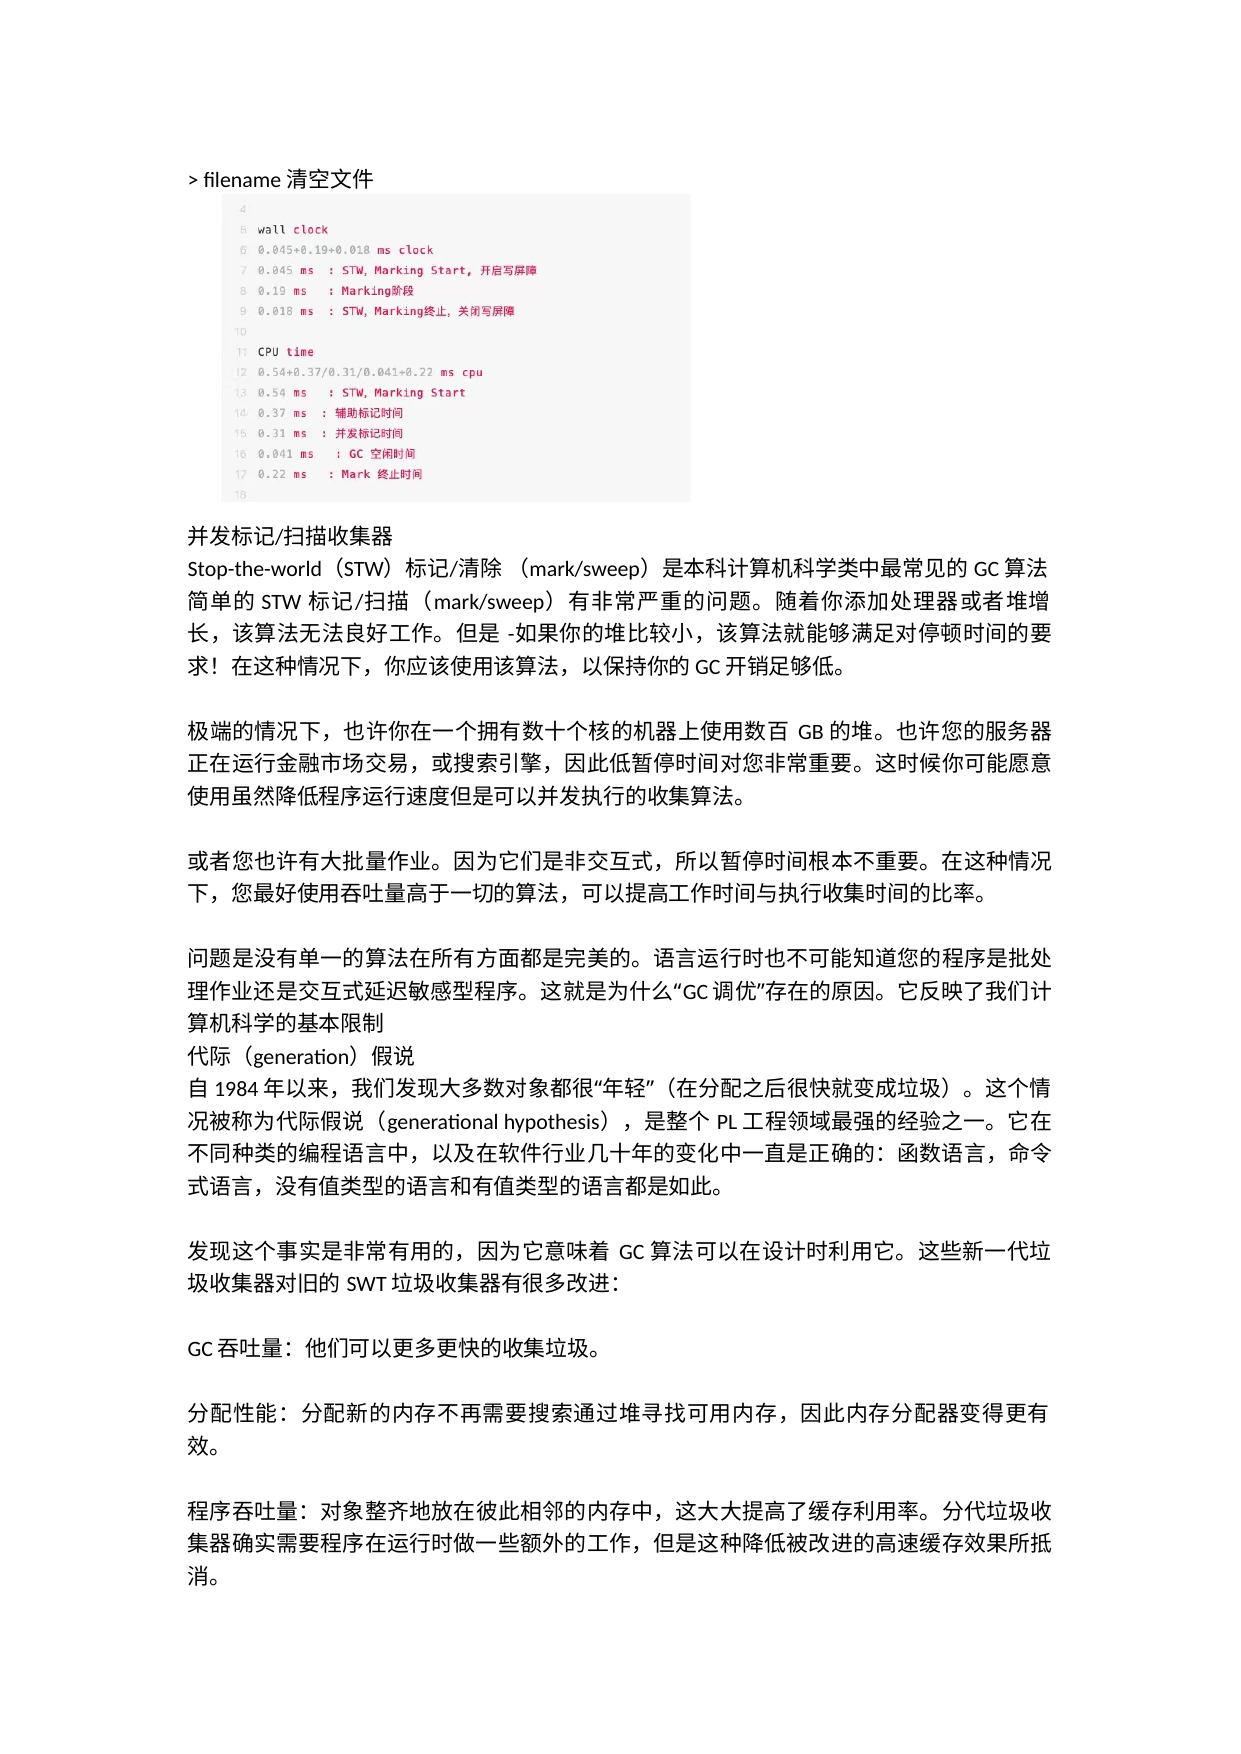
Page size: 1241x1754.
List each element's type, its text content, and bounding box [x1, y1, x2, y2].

text 代际（generation）假说 [187, 1039, 1053, 1072]
text Stop-the-world（STW）标记/清除 （mark/sweep）是本科计算机科学类中最常见的 GC 算法 [187, 552, 1053, 584]
text 发现这个事实是非常有用的，因为它意味着 GC 算法可以在设计时利用它。这些新一代垃圾收集器对旧的 SWT 垃圾收集器有很多改进： [187, 1234, 1053, 1299]
text 或者您也许有大批量作业。因为它们是非交互式，所以暂停时间根本不重要。在这种情况下，您最好使用吞吐量高于一切的算法，可以提高工作时间与执行收集时间的比率。 [187, 844, 1053, 909]
text 程序吞吐量：对象整齐地放在彼此相邻的内存中，这大大提高了缓存利用率。分代垃圾收集器确实需要程序在运行时做一些额外的工作，但是这种降低被改进的高速缓存效果所抵消。 [187, 1494, 1053, 1592]
text 分配性能：分配新的内存不再需要搜索通过堆寻找可用内存，因此内存分配器变得更有效。 [187, 1397, 1053, 1462]
text GC吞吐量：他们可以更多更快的收集垃圾。 [187, 1332, 1053, 1364]
text 并发标记/扫描收集器 [187, 519, 1053, 552]
text 简单的STW 标记/扫描（mark/sweep）有非常严重的问题。随着你添加处理器或者堆增长，该算法无法良好工作。但是 -如果你的堆比较小，该算法就能够满足对停顿时间的要求！在这种情况下，你应该使用该算法，以保持你的GC开销足够低。 [187, 584, 1053, 682]
text 自1984年以来，我们发现大多数对象都很“年轻”（在分配之后很快就变成垃圾）。这个情况被称为代际假说（generational hypothesis），是整个 PL 工程领域最强的经验之一。它在不同种类的编程语言中，以及在软件行业几十年的变化中一直是正确的：函数语言，命令式语言，没有值类型的语言和有值类型的语言都是如此。 [187, 1072, 1053, 1202]
text 极端的情况下，也许你在一个拥有数十个核的机器上使用数百 GB 的堆。也许您的服务器正在运行金融市场交易，或搜索引擎，因此低暂停时间对您非常重要。这时候你可能愿意使用虽然降低程序运行速度但是可以并发执行的收集算法。 [187, 714, 1053, 812]
text 问题是没有单一的算法在所有方面都是完美的。语言运行时也不可能知道您的程序是批处理作业还是交互式延迟敏感型程序。这就是为什么“GC调优”存在的原因。它反映了我们计算机科学的基本限制 [187, 942, 1053, 1039]
text > filename 清空文件 [187, 162, 1053, 194]
picture [187, 194, 691, 502]
